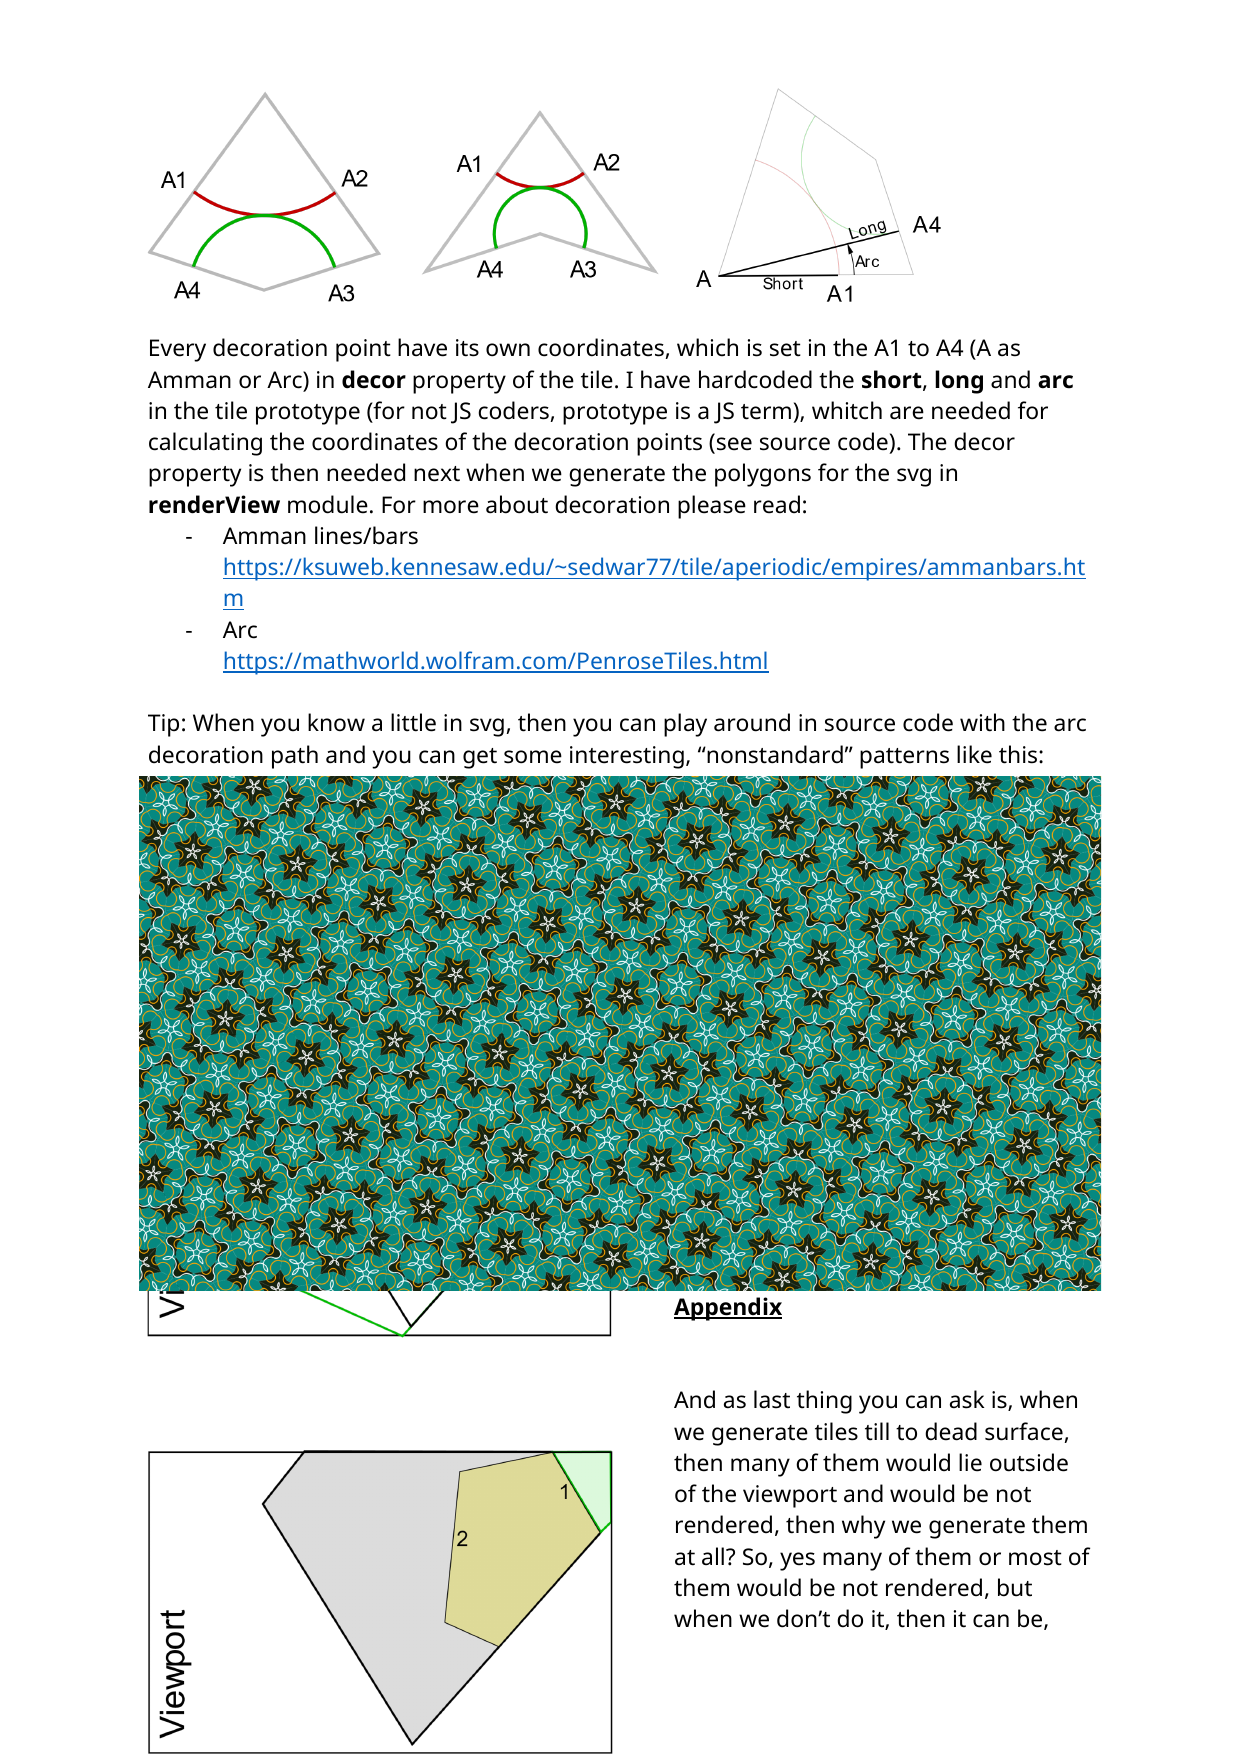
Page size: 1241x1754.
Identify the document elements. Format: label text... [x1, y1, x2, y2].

list Arc [185, 614, 1093, 645]
text Tip: When you know a little in svg, then you can play around in source code with the arc decoration path and you can get some interesting, “nonstandard” patterns like this: [148, 707, 1093, 770]
list Amman lines/bars https://ksuweb.kennesaw.edu/~sedwar77/tile/aperiodic/empires/ammanbars.htm [185, 520, 1093, 614]
text Appendix [656, 1291, 1093, 1322]
text Every decoration point have its own coordinates, which is set in the A1 to A4 (A as Amman or Arc) in decor property of the tile. I have hardcoded the short, long and arc in the tile prototype (for not JS coders, prototype is a JS term), whitch are needed for calculating the coordinates of the decoration points (see source code). The decor property is then needed next when we generate the polygons for the svg in renderView module. For more about decoration please read: [148, 332, 1093, 520]
text https://mathworld.wolfram.com/PenroseTiles.html [223, 645, 1093, 676]
picture [139, 776, 1102, 1754]
picture [147, 88, 943, 302]
